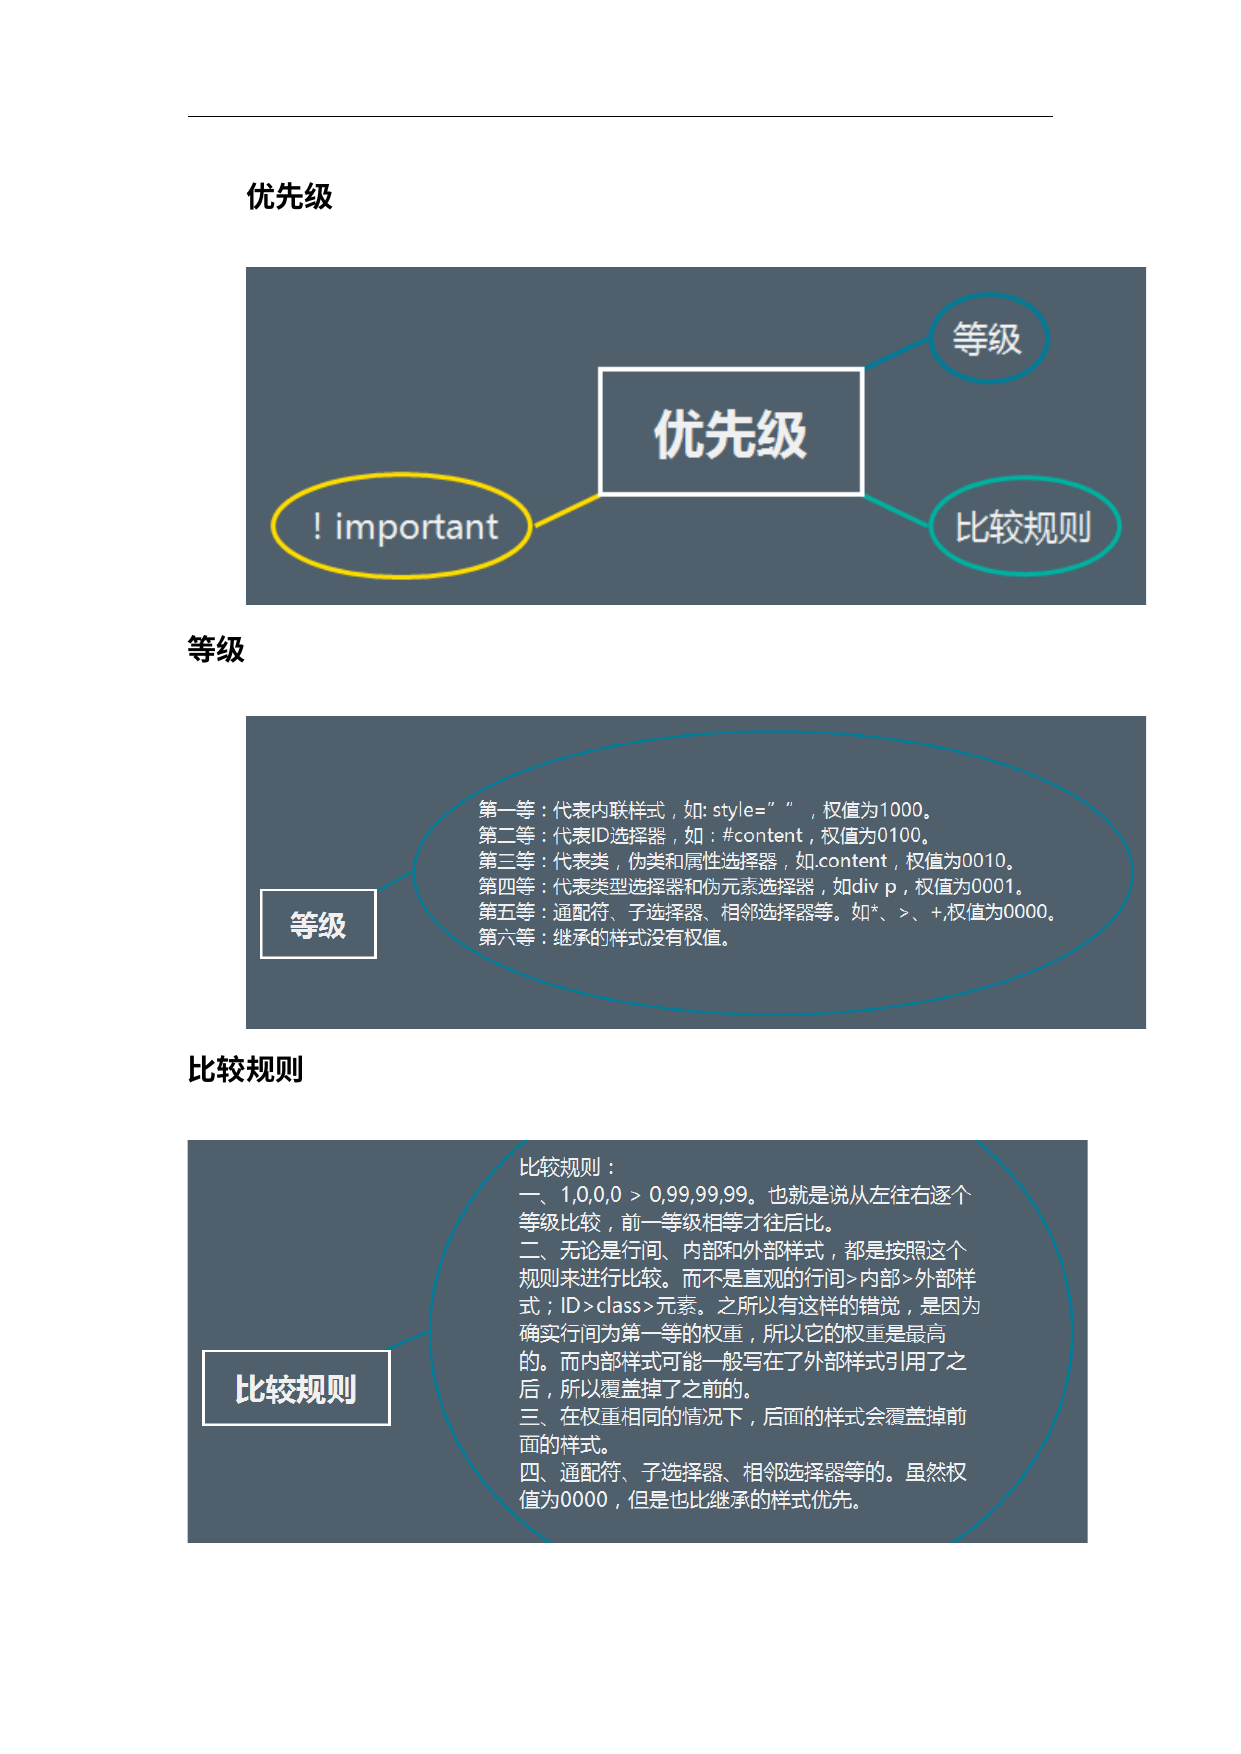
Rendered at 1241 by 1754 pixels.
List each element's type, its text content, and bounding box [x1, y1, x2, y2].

picture [246, 267, 1147, 605]
picture [187, 1140, 545, 1543]
subtitle 优先级 [187, 162, 1053, 227]
picture [432, 1140, 1070, 1543]
picture [957, 1140, 1088, 1543]
picture [246, 716, 1147, 1029]
